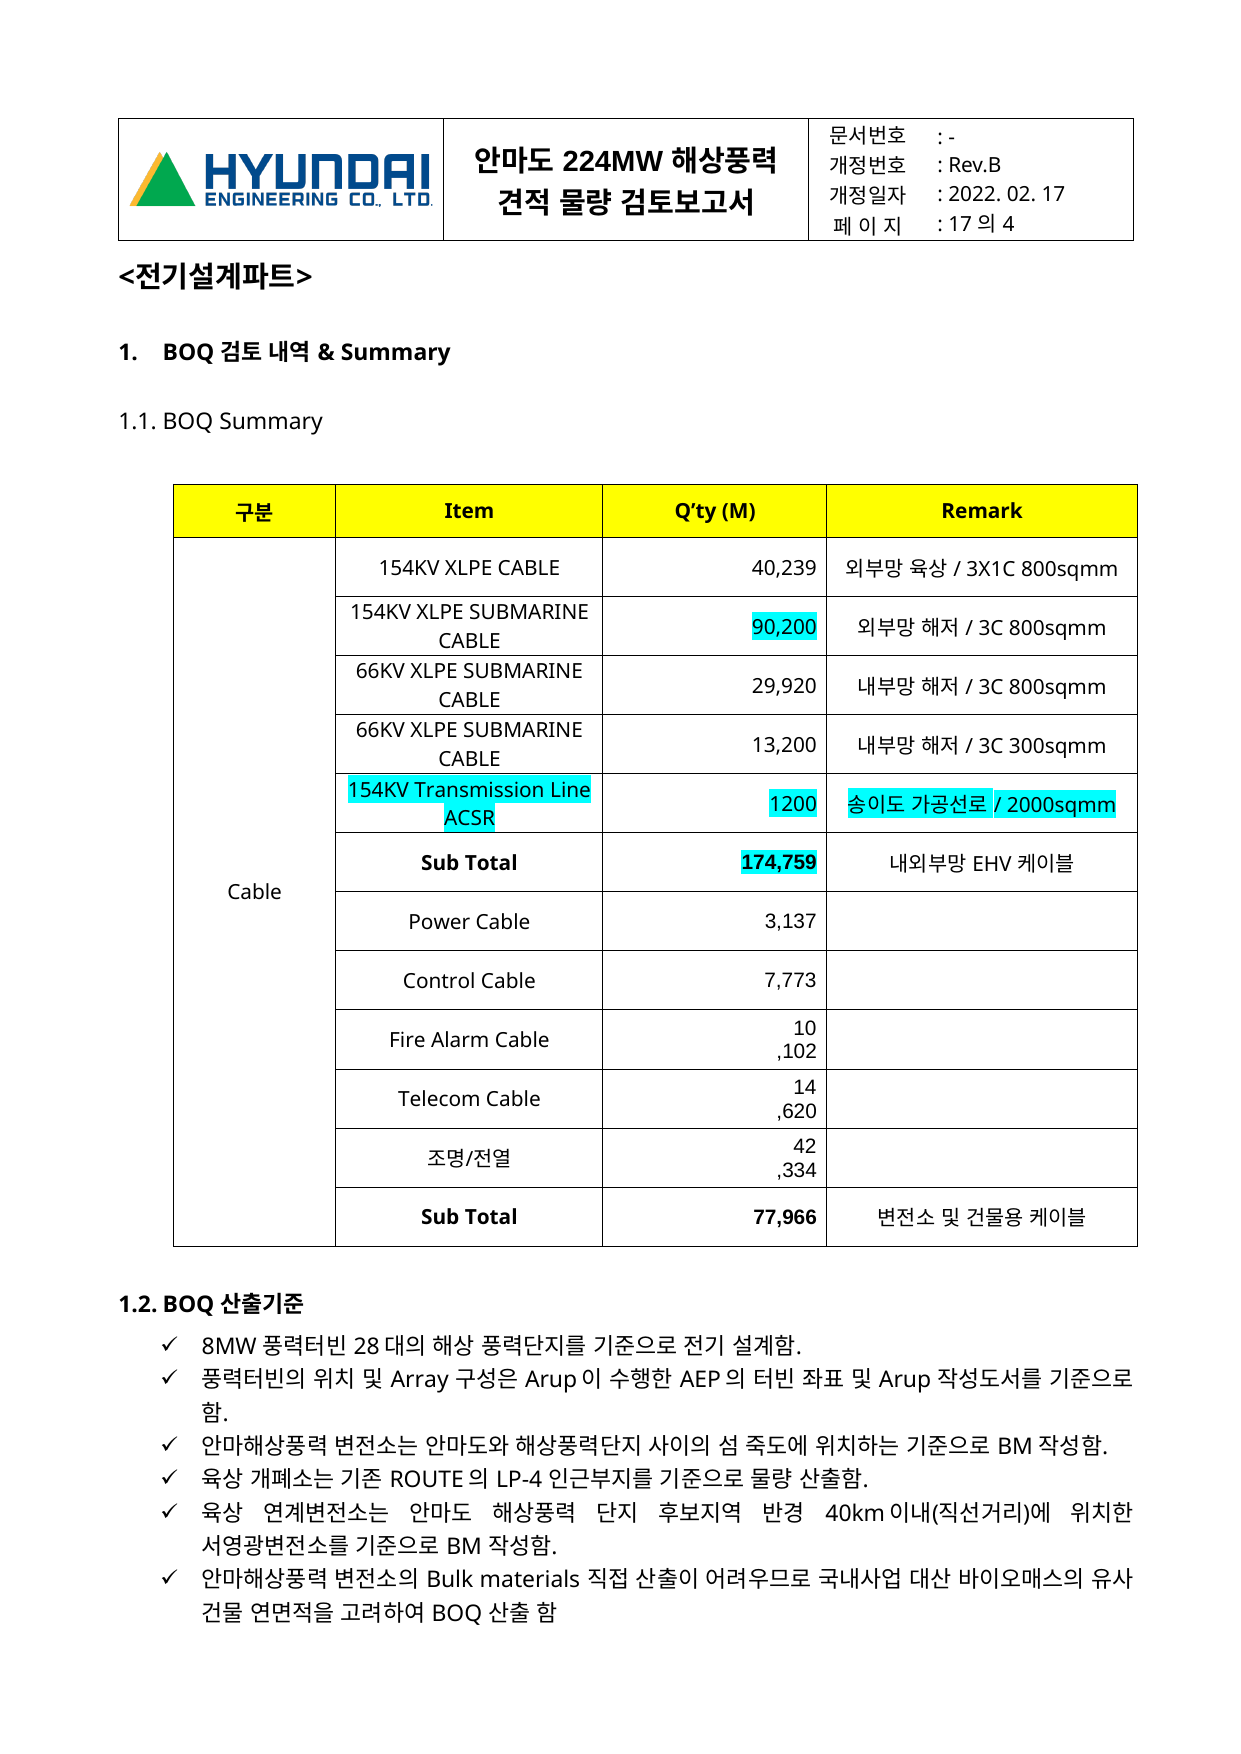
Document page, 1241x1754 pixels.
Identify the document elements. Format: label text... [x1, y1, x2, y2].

list 안마해상풍력 변전소의 Bulk materials 직접 산출이 어려우므로 국내사업 대산 바이오매스의 유사 건물 연면적을 고려하여 BOQ 산출 함 [160, 1561, 1134, 1628]
table_cell Cable [174, 538, 335, 1246]
table_cell 7,773 [603, 951, 826, 1009]
table_header Q’ty (M) [603, 485, 826, 537]
table_cell 1200 [603, 774, 826, 832]
table_cell 154KV Transmission Line ACSR [336, 774, 602, 832]
table_cell 내외부망 EHV 케이블 [827, 833, 1137, 891]
table_header Item [336, 485, 602, 537]
table_cell Telecom Cable [336, 1070, 602, 1127]
table_cell 29,920 [603, 656, 826, 714]
list BOQ 산출기준 [118, 1286, 1134, 1319]
text <전기설계파트> [118, 254, 1134, 296]
table_cell 외부망 육상 / 3X1C 800sqmm [827, 538, 1137, 596]
list 8MW 풍력터빈 28대의 해상 풍력단지를 기준으로 전기 설계함. [160, 1328, 1134, 1361]
table_cell Control Cable [336, 951, 602, 1009]
table_cell 13,200 [603, 715, 826, 773]
table_cell 66KV XLPE SUBMARINE CABLE [336, 656, 602, 714]
table_cell 조명/전열 [336, 1129, 602, 1187]
list 육상 개폐소는 기존 ROUTE의 LP-4 인근부지를 기준으로 물량 산출함. [160, 1461, 1134, 1494]
table_cell [827, 1070, 1137, 1127]
list BOQ Summary [118, 405, 1134, 436]
table_cell 송이도 가공선로 / 2000sqmm [827, 774, 1137, 832]
table_cell 154KV XLPE SUBMARINE CABLE [336, 597, 602, 655]
table_cell 40,239 [603, 538, 826, 596]
table_cell 내부망 해저 / 3C 300sqmm [827, 715, 1137, 773]
list 안마해상풍력 변전소는 안마도와 해상풍력단지 사이의 섬 죽도에 위치하는 기준으로 BM 작성함. [160, 1428, 1134, 1461]
table_cell 내부망 해저 / 3C 800sqmm [827, 656, 1137, 714]
table_cell 154KV XLPE CABLE [336, 538, 602, 596]
table_cell [827, 1010, 1137, 1068]
table_cell 10,102 [603, 1010, 826, 1068]
table_cell 변전소 및 건물용 케이블 [827, 1188, 1137, 1246]
table_cell [827, 892, 1137, 950]
table_cell Power Cable [336, 892, 602, 950]
table_header 구분 [174, 485, 335, 537]
table_cell Fire Alarm Cable [336, 1010, 602, 1068]
table_header Remark [827, 485, 1137, 537]
picture [129, 150, 433, 210]
table_cell 14,620 [603, 1070, 826, 1127]
table_cell 42,334 [603, 1129, 826, 1187]
table_cell Sub Total [336, 1188, 602, 1246]
table_cell 174,759 [603, 833, 826, 891]
table_cell 3,137 [603, 892, 826, 950]
table_cell [827, 951, 1137, 1009]
list BOQ 검토 내역 & Summary [118, 334, 1134, 367]
list 육상 연계변전소는 안마도 해상풍력 단지 후보지역 반경 40km이내(직선거리)에 위치한 서영광변전소를 기준으로 BM 작성함. [160, 1494, 1134, 1561]
table_cell [827, 1129, 1137, 1187]
table_cell 90,200 [603, 597, 826, 655]
table_cell 77,966 [603, 1188, 826, 1246]
table_cell 외부망 해저 / 3C 800sqmm [827, 597, 1137, 655]
list 풍력터빈의 위치 및 Array 구성은 Arup이 수행한 AEP의 터빈 좌표 및 Arup 작성도서를 기준으로 함. [160, 1361, 1134, 1428]
table_cell Sub Total [336, 833, 602, 891]
table_cell 66KV XLPE SUBMARINE CABLE [336, 715, 602, 773]
